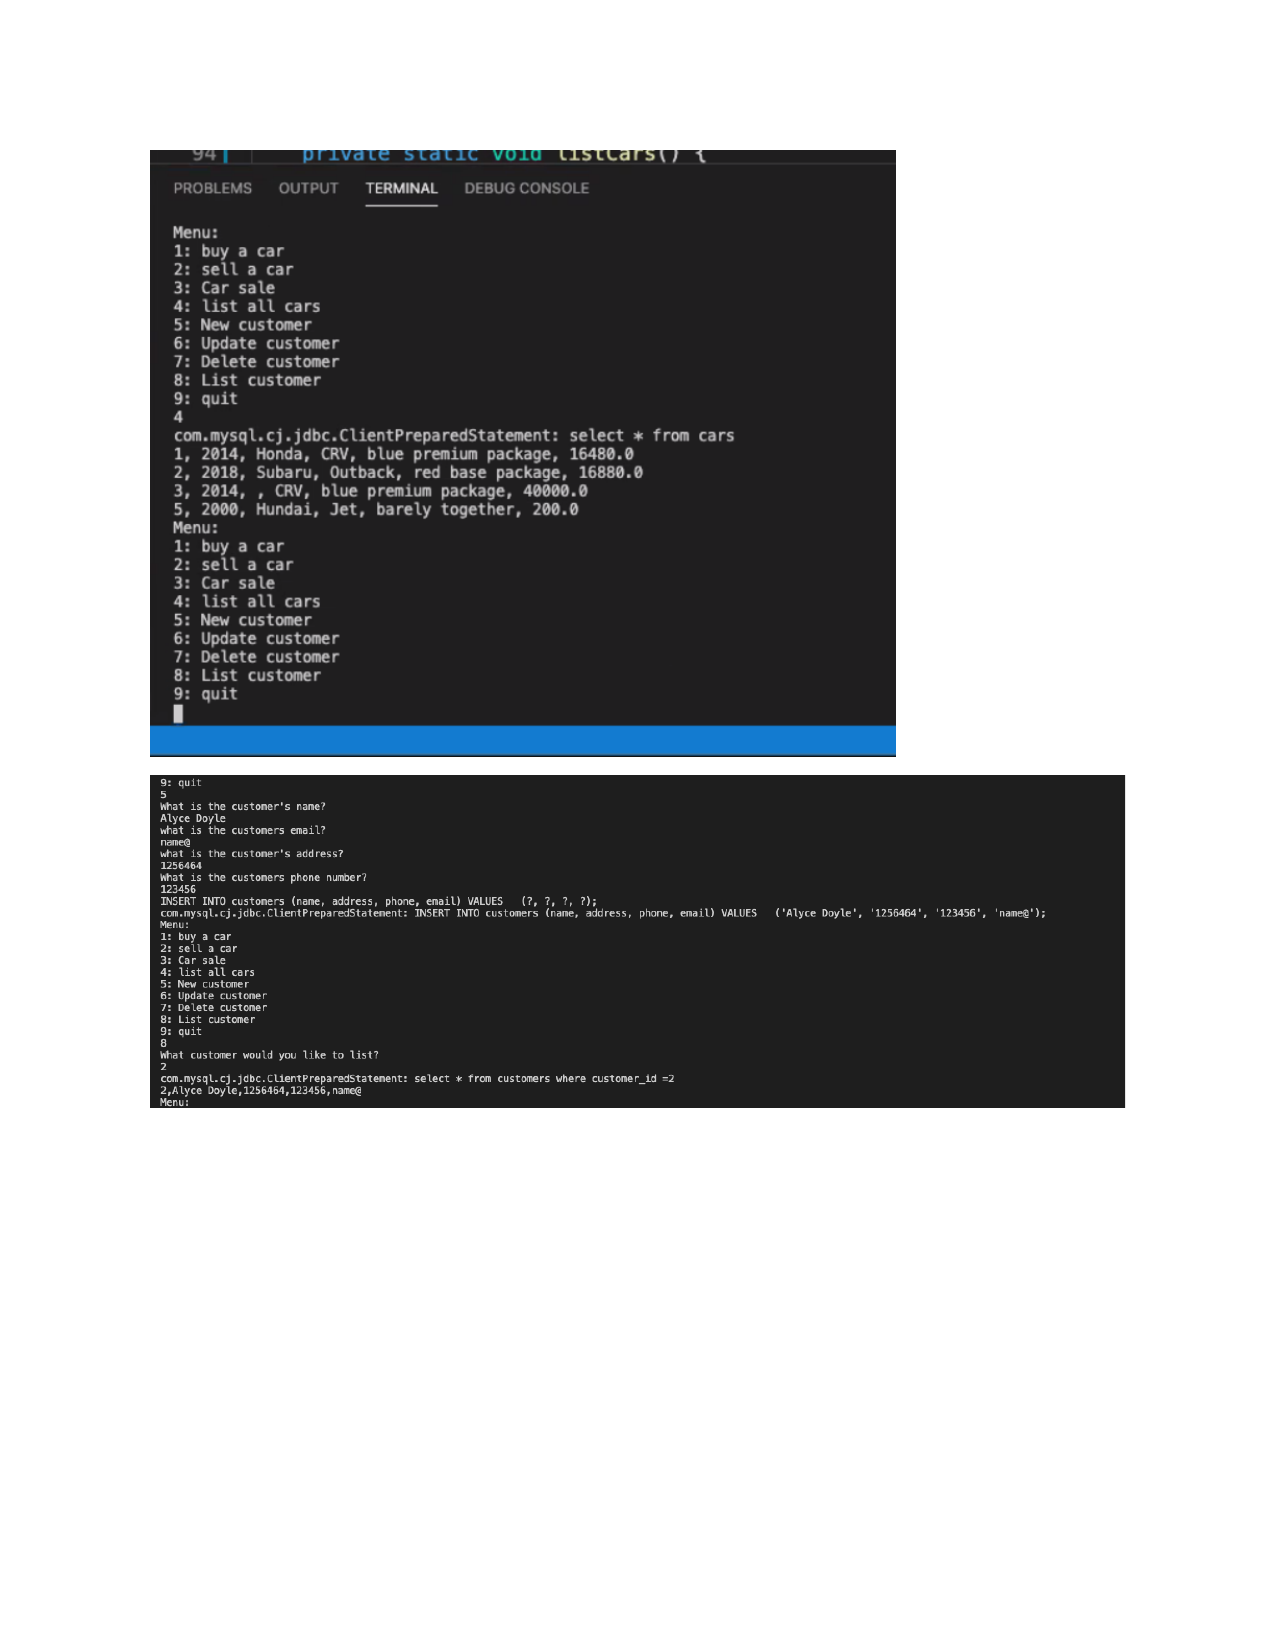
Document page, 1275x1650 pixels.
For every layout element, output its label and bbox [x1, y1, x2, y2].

picture [150, 775, 1125, 1108]
picture [150, 150, 896, 757]
